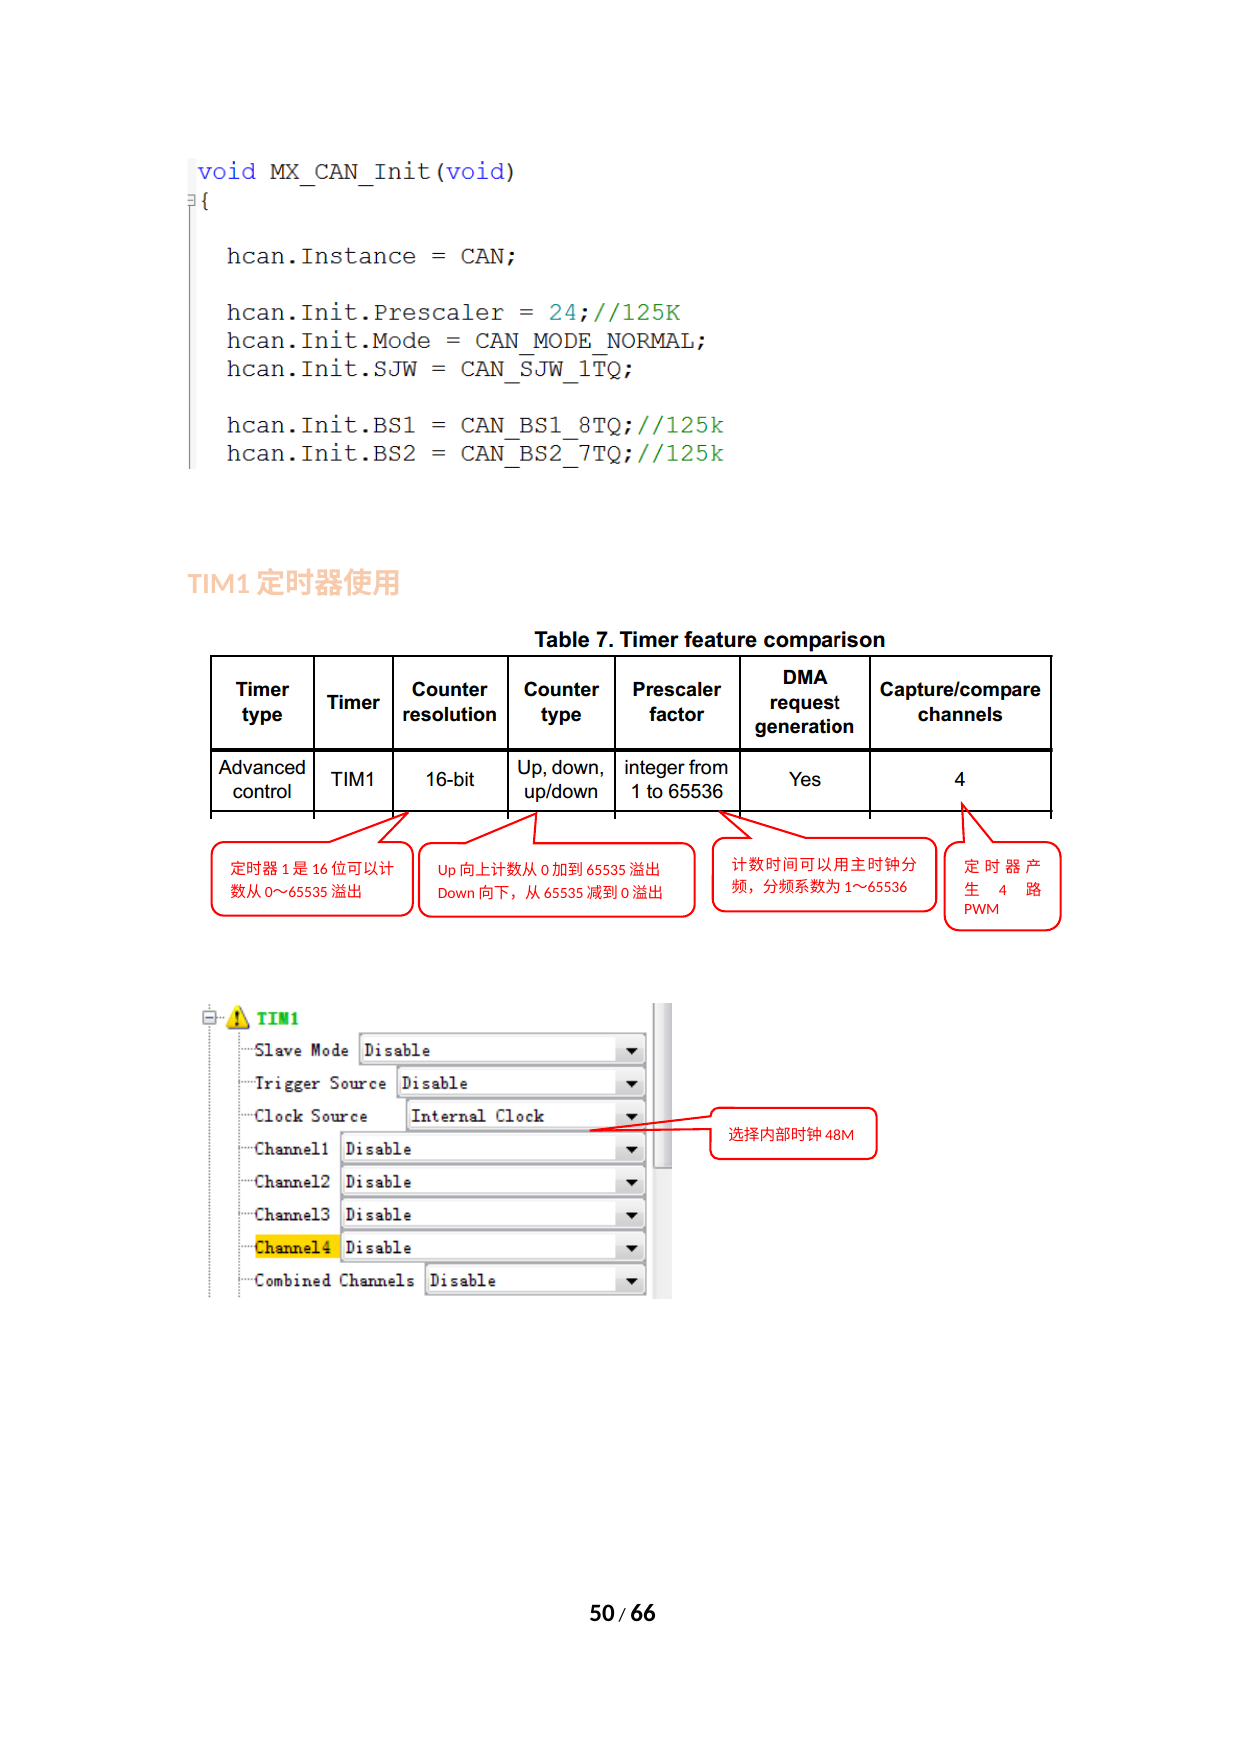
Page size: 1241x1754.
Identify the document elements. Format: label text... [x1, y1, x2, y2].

picture [187, 613, 1053, 819]
picture [187, 1003, 672, 1299]
picture [621, 1123, 672, 1129]
picture [964, 810, 972, 819]
picture [187, 158, 753, 469]
text TIM1定时器使用 [187, 548, 1053, 613]
